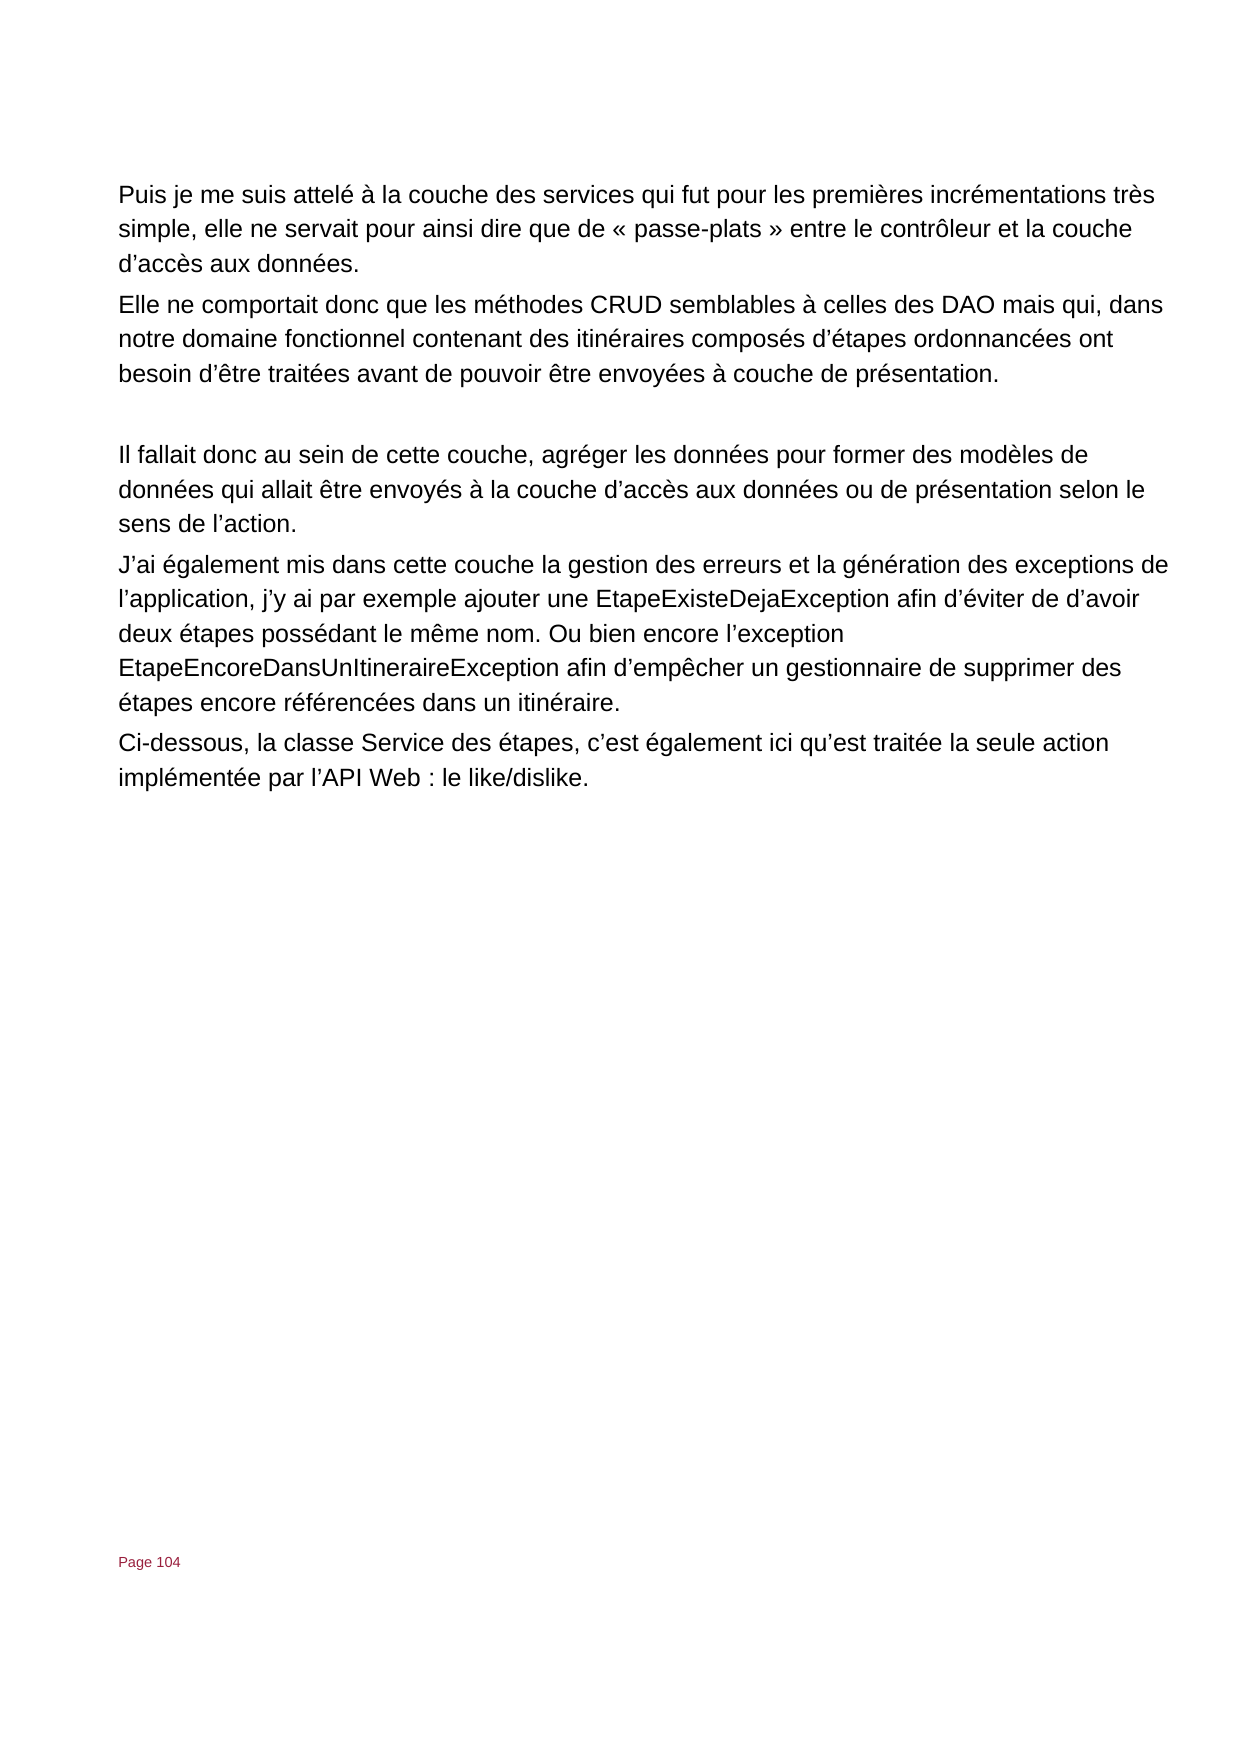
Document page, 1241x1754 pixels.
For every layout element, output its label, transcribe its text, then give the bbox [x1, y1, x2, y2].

text Puis je me suis attelé à la couche des services qui fut pour les premières incrémentations très simple, elle ne servait pour ainsi dire que de « passe-plats » entre le contrôleur et la couche d’accès aux données. [118, 180, 1181, 278]
text Elle ne comportait donc que les méthodes CRUD semblables à celles des DAO mais qui, dans notre domaine fonctionnel contenant des itinéraires composés d’étapes ordonnancées ont besoin d’être traitées avant de pouvoir être envoyées à couche de présentation. [118, 290, 1181, 387]
text Il fallait donc au sein de cette couche, agréger les données pour former des modèles de données qui allait être envoyés à la couche d’accès aux données ou de présentation selon le sens de l’action. [118, 440, 1181, 538]
text Ci-dessous, la classe Service des étapes, c’est également ici qu’est traitée la seule action implémentée par l’API Web : le like/dislike. [118, 728, 1181, 792]
text J’ai également mis dans cette couche la gestion des erreurs et la génération des exceptions de l’application, j’y ai par exemple ajouter une EtapeExisteDejaException afin d’éviter de d’avoir deux étapes possédant le même nom. Ou bien encore l’exception EtapeEncoreDansUnItineraireException afin d’empêcher un gestionnaire de supprimer des étapes encore référencées dans un itinéraire. [118, 550, 1181, 716]
